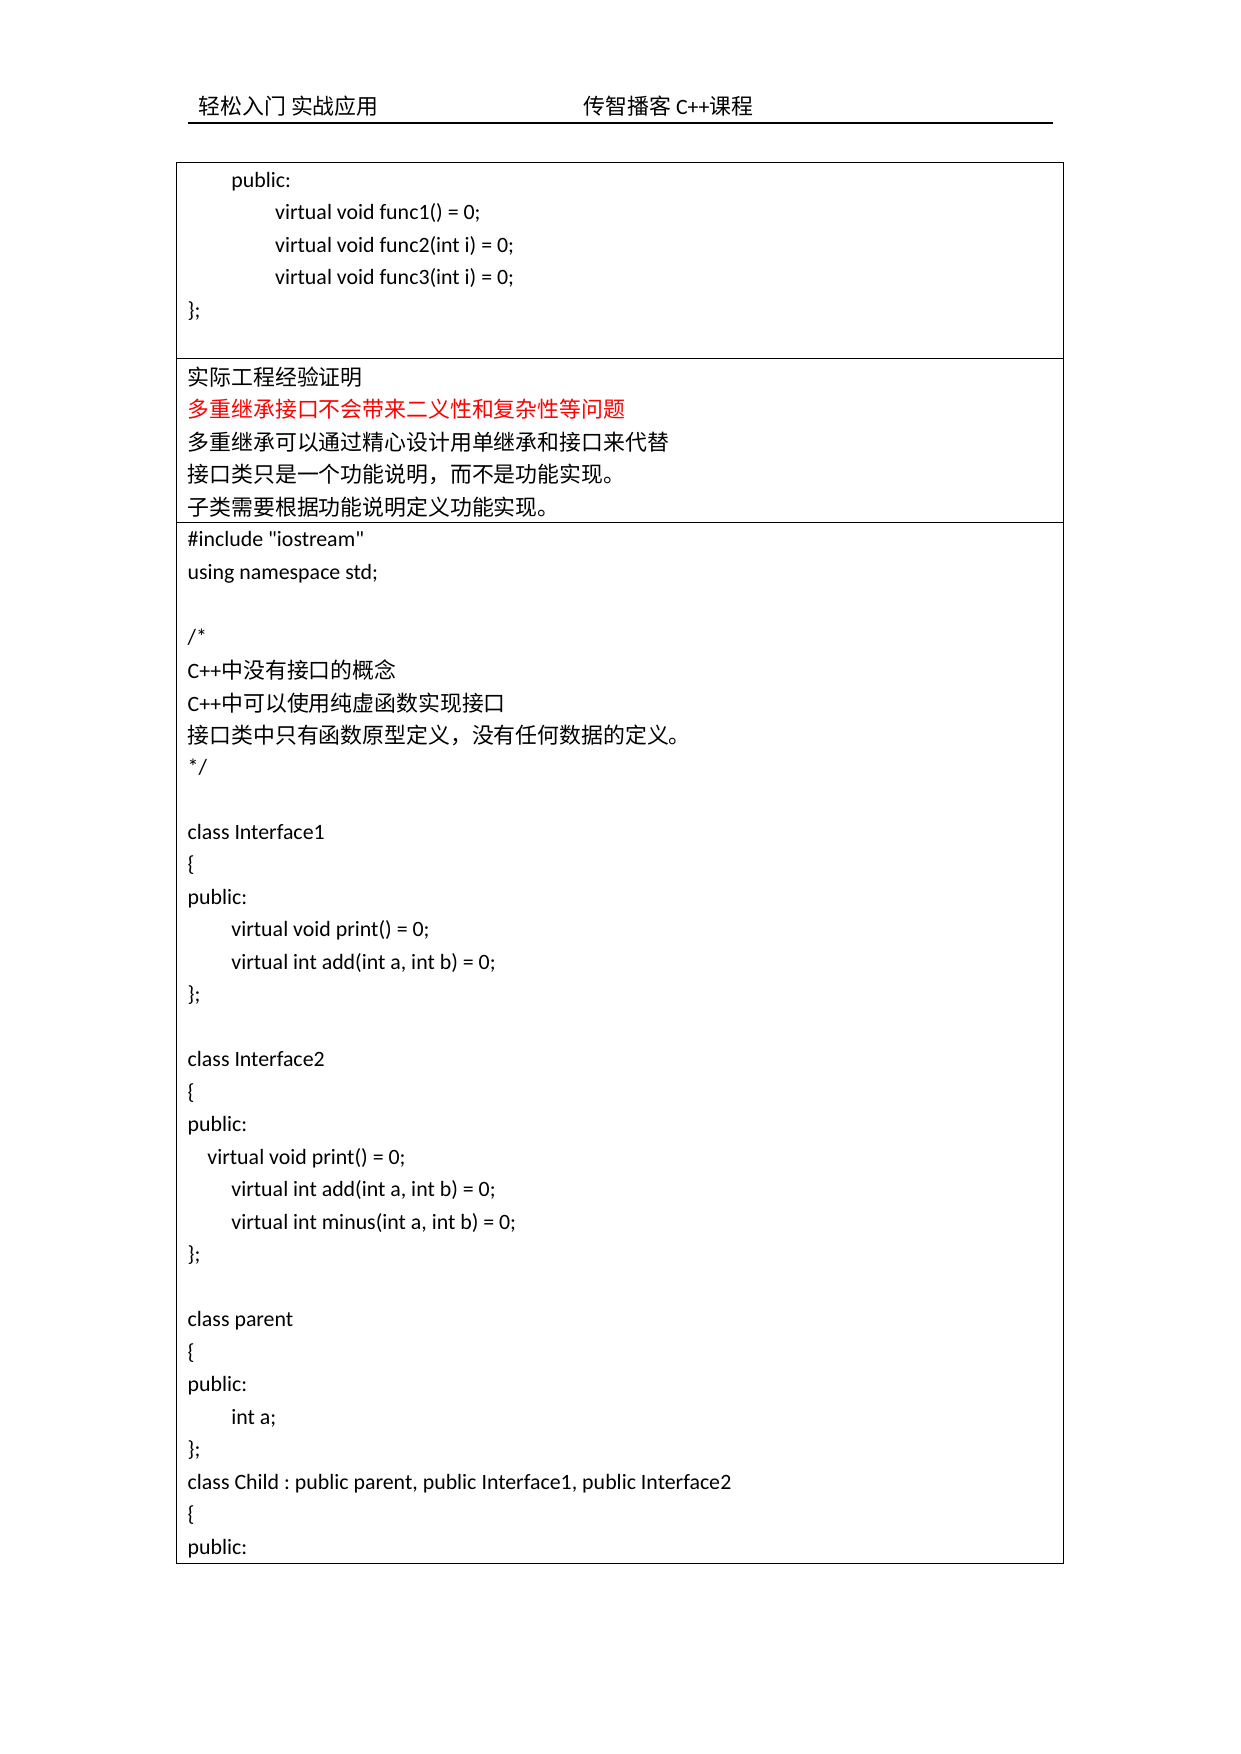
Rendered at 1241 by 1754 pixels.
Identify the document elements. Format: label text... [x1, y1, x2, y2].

table_cell 实际工程经验证明 多重继承接口不会带来二义性和复杂性等问题 多重继承可以通过精心设计用单继承和接口来代替 接口类只是一个功能说明，而不是功能实现。 子类需要根据功能说明定义功能实现。 [177, 359, 1063, 522]
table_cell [177, 523, 1063, 1563]
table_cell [177, 163, 1063, 358]
